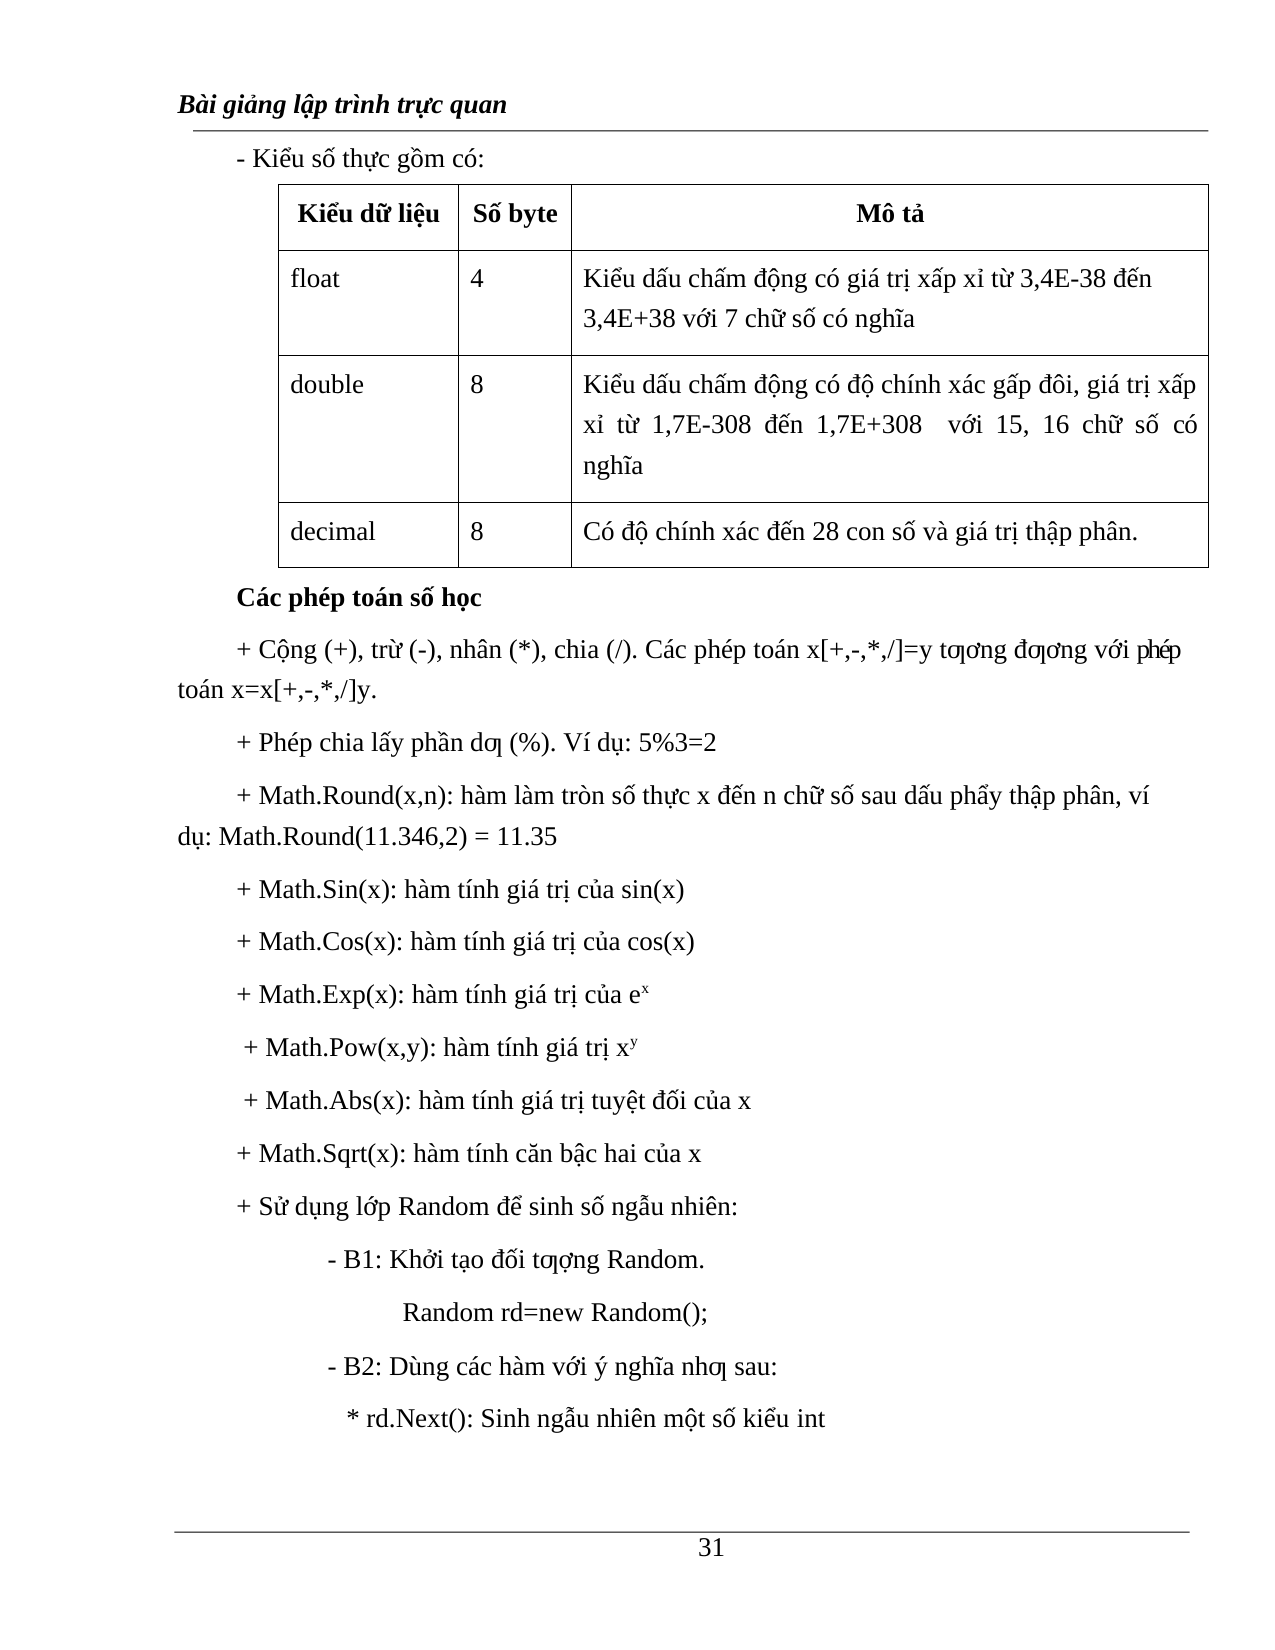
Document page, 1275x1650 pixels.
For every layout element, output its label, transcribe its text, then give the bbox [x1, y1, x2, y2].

table_cell 4 [459, 251, 571, 355]
table_cell 8 [459, 356, 571, 502]
list B2: Dùng các hàm với ý nghĩa nhƣ sau: [327, 1349, 1239, 1381]
text + Math.Sin(x): hàm tính giá trị của sin(x) [236, 873, 1239, 904]
list B1: Khởi tạo đối tƣợng Random. Random rd=new Random(); [327, 1244, 708, 1328]
table_header Mô tả [572, 185, 1208, 249]
list rd.Next(): Sinh ngẫu nhiên một số kiểu int [346, 1402, 1239, 1434]
text + Math.Round(x,n): hàm làm tròn số thực x đến n chữ số sau dấu phẩy thập phân, ví dụ: Math.Round(11.346,2) = 11.35 [177, 779, 1182, 851]
text + Math.Abs(x): hàm tính giá trị tuyệt đối của x [243, 1084, 1239, 1116]
table_cell Kiểu dấu chấm động có độ chính xác gấp đôi, giá trị xấp xỉ từ 1,7E-308 đến 1,7E+308 với 15, 16 chữ số có nghĩa [572, 356, 1208, 502]
table_cell double [279, 356, 458, 502]
text + Math.Exp(x): hàm tính giá trị của ex [236, 978, 1239, 1010]
table_cell 8 [459, 503, 571, 567]
text + Math.Cos(x): hàm tính giá trị của cos(x) [236, 926, 1239, 957]
text + Sử dụng lớp Random để sinh số ngẫu nhiên: [236, 1191, 1239, 1222]
subtitle Các phép toán số học [236, 581, 1239, 612]
table_cell Có độ chính xác đến 28 con số và giá trị thập phân. [572, 503, 1208, 567]
text - Kiểu số thực gồm có: [236, 143, 1239, 174]
text + Phép chia lấy phần dƣ (%). Ví dụ: 5%3=2 [236, 726, 1239, 757]
table_cell float [279, 251, 458, 355]
table_cell Kiểu dấu chấm động có giá trị xấp xỉ từ 3,4E-38 đến 3,4E+38 với 7 chữ số có nghĩa [572, 251, 1208, 355]
text + Cộng (+), trừ (-), nhân (*), chia (/). Các phép toán x[+,-,*,/]=y tƣơng đƣơng với phép toán x=x[+,-,*,/]y. [177, 633, 1187, 704]
table_cell decimal [279, 503, 458, 567]
table_header Kiểu dữ liệu [279, 185, 458, 249]
text + Math.Sqrt(x): hàm tính căn bậc hai của x [236, 1137, 1239, 1169]
table_header Số byte [459, 185, 571, 249]
text + Math.Pow(x,y): hàm tính giá trị xy [243, 1032, 1239, 1063]
